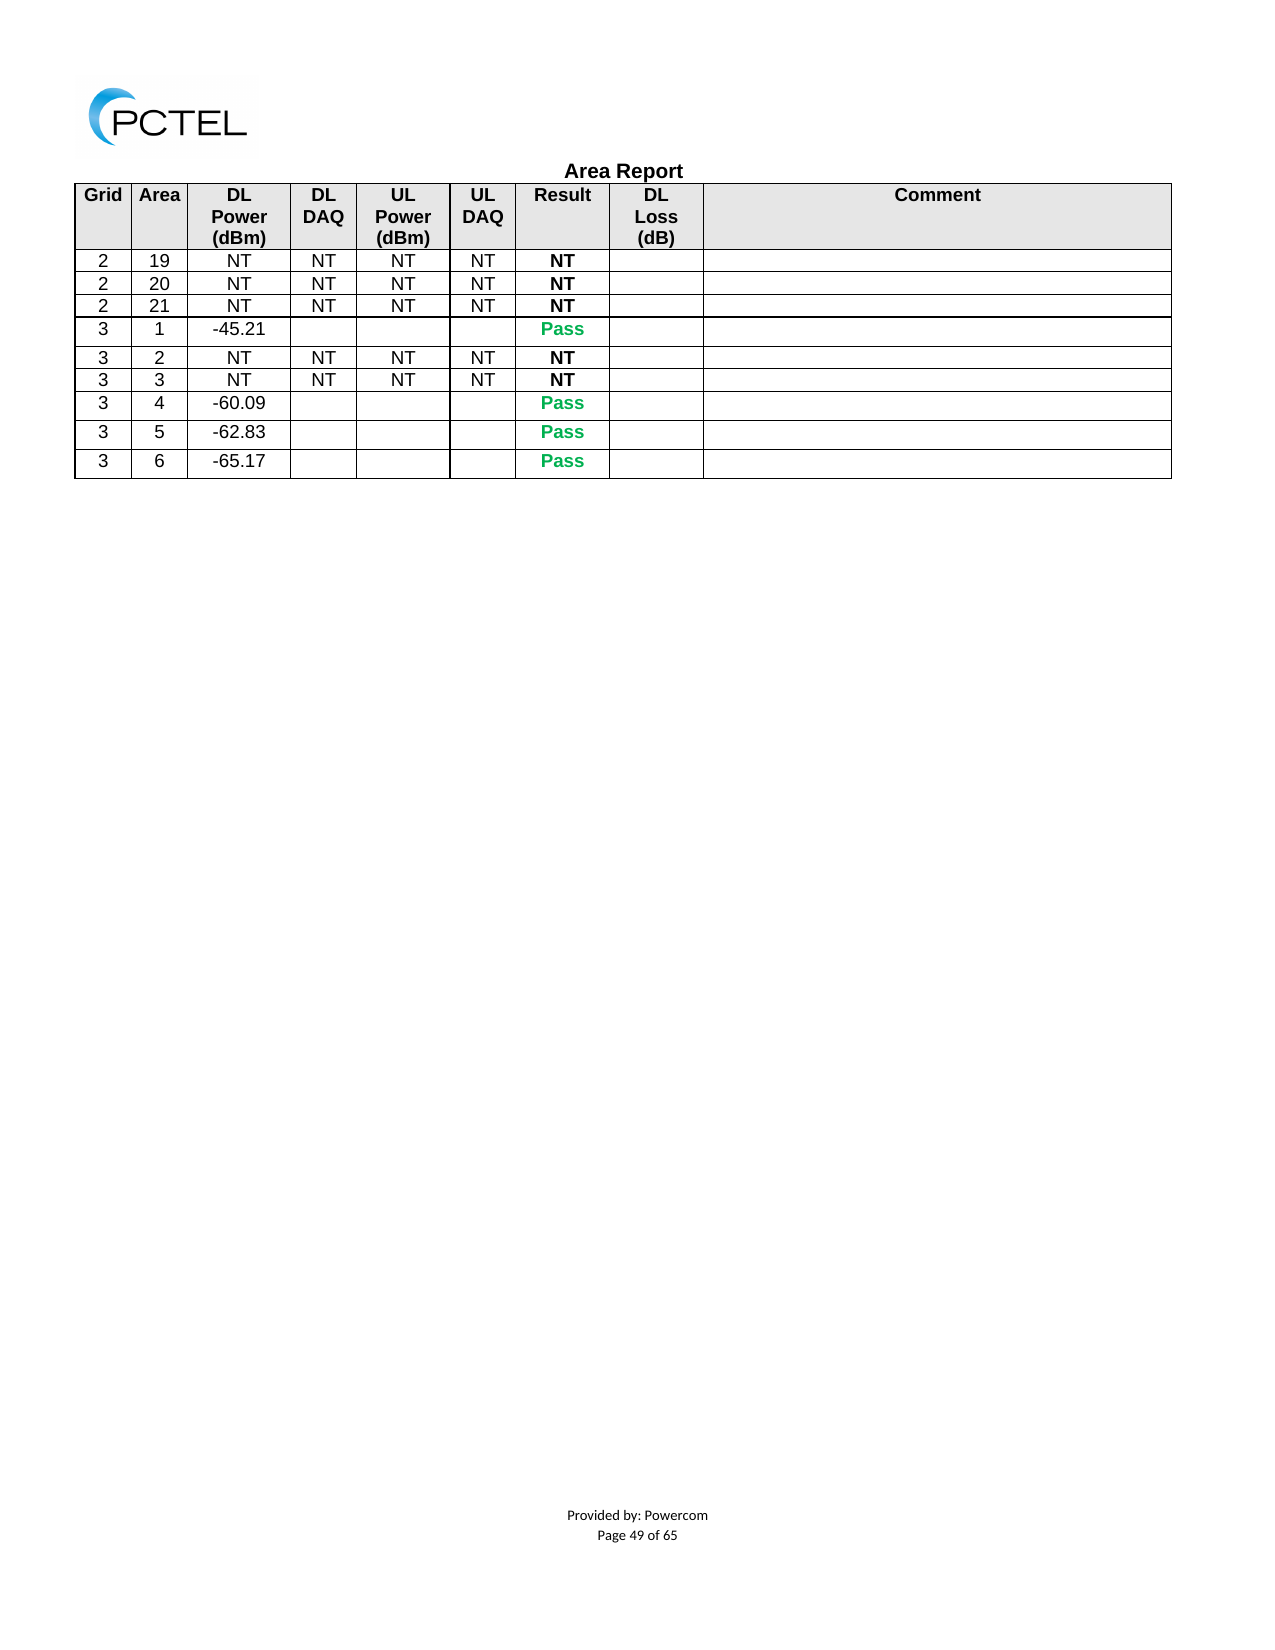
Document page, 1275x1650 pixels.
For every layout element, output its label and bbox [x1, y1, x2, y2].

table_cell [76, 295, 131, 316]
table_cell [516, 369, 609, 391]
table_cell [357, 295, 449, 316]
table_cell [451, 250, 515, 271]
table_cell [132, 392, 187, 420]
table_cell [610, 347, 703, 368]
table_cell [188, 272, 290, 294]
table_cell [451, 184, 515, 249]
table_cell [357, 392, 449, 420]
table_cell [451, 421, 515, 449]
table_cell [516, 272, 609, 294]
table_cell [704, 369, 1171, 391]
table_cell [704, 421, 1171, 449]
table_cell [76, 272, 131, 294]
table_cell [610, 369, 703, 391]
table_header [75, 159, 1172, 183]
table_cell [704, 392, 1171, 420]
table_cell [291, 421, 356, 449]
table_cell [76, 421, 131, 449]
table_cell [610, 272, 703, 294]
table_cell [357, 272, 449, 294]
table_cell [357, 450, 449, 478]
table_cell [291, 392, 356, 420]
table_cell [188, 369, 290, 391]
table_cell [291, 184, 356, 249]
picture [75, 75, 260, 159]
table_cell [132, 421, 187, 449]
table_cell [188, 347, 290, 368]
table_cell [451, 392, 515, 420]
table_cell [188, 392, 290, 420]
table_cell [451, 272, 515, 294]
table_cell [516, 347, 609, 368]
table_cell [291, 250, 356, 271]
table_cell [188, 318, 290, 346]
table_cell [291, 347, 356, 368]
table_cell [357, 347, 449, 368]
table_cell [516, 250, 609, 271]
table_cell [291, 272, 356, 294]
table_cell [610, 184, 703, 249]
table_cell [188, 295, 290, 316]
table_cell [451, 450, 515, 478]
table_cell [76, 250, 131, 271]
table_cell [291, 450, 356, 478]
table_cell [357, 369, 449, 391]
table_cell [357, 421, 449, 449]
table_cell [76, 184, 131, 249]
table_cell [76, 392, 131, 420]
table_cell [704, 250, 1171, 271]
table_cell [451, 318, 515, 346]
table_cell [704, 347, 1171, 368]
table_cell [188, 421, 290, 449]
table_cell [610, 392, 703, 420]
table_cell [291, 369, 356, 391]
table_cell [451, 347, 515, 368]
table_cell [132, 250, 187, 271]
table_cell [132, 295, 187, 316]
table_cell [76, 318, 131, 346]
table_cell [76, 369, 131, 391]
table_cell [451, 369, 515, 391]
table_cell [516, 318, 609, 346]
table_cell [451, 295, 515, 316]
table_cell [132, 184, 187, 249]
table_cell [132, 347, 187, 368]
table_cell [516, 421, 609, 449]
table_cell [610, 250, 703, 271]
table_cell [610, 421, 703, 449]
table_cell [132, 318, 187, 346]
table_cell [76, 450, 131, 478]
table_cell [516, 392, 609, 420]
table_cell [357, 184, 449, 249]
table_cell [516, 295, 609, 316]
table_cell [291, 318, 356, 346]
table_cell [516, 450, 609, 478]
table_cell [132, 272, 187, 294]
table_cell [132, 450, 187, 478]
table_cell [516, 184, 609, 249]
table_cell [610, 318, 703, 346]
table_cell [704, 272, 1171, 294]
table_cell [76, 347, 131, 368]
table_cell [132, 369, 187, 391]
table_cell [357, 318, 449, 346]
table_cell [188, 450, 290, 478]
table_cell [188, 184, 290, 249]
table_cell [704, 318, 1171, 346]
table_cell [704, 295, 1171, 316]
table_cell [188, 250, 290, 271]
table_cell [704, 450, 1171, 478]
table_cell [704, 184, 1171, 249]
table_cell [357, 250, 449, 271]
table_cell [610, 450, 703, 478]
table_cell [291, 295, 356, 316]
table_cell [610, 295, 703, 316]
